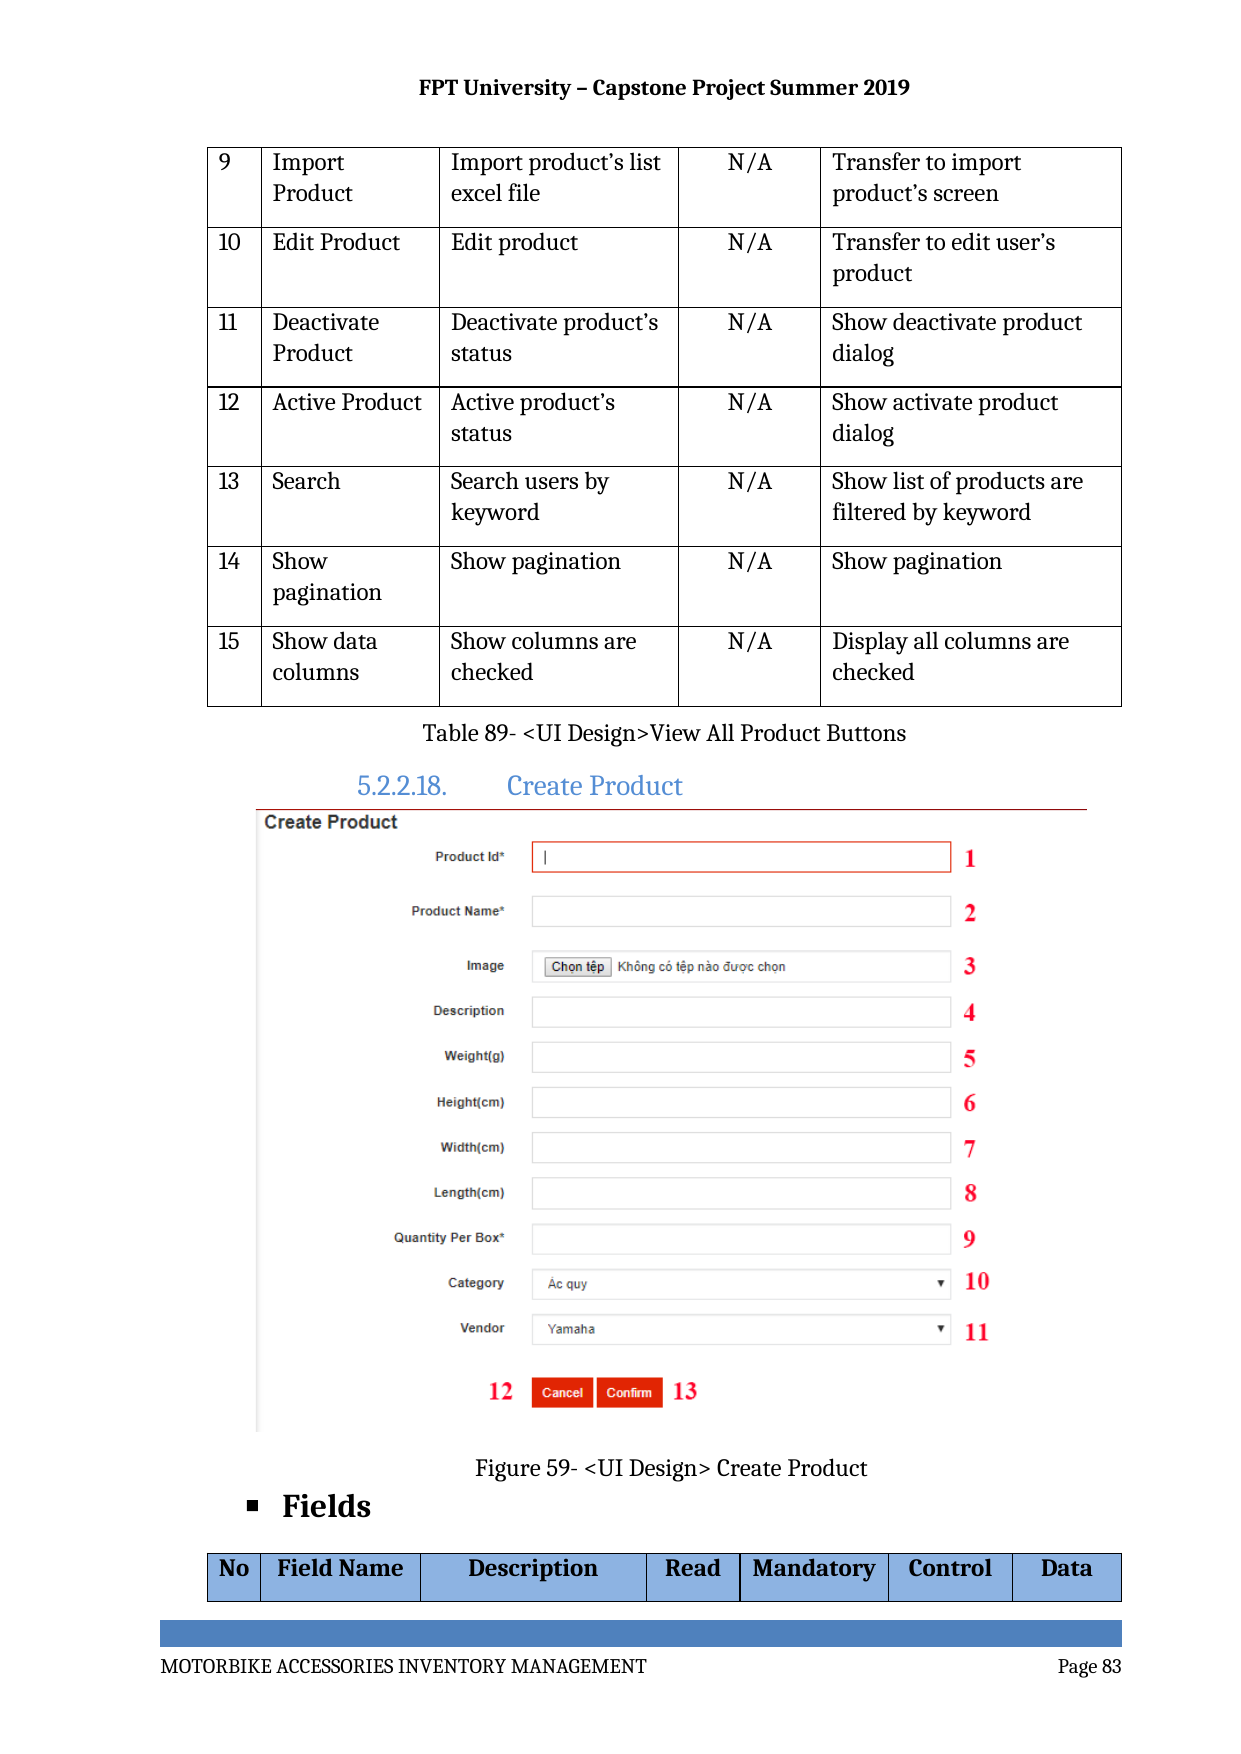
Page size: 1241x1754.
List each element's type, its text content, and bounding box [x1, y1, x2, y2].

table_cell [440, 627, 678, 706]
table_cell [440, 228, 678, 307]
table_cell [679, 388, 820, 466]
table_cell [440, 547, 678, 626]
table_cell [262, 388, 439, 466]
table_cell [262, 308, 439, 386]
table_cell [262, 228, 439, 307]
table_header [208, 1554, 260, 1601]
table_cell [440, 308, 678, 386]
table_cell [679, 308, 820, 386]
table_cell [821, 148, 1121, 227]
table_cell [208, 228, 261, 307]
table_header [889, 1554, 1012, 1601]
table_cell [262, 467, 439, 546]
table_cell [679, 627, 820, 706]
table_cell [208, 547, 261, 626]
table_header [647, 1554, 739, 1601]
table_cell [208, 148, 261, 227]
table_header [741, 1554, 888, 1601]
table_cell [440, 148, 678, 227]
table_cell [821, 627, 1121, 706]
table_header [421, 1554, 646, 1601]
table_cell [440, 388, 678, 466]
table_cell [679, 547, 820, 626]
subtitle Create Product [357, 769, 1122, 802]
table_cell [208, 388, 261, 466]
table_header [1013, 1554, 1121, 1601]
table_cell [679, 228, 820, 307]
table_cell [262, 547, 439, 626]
picture [255, 809, 1087, 1432]
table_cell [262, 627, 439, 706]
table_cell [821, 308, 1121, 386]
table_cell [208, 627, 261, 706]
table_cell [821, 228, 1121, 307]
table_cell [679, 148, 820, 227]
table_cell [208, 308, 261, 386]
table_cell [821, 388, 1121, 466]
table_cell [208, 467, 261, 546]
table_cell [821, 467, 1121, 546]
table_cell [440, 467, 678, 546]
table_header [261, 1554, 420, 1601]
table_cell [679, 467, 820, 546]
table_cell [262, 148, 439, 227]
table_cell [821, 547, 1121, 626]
